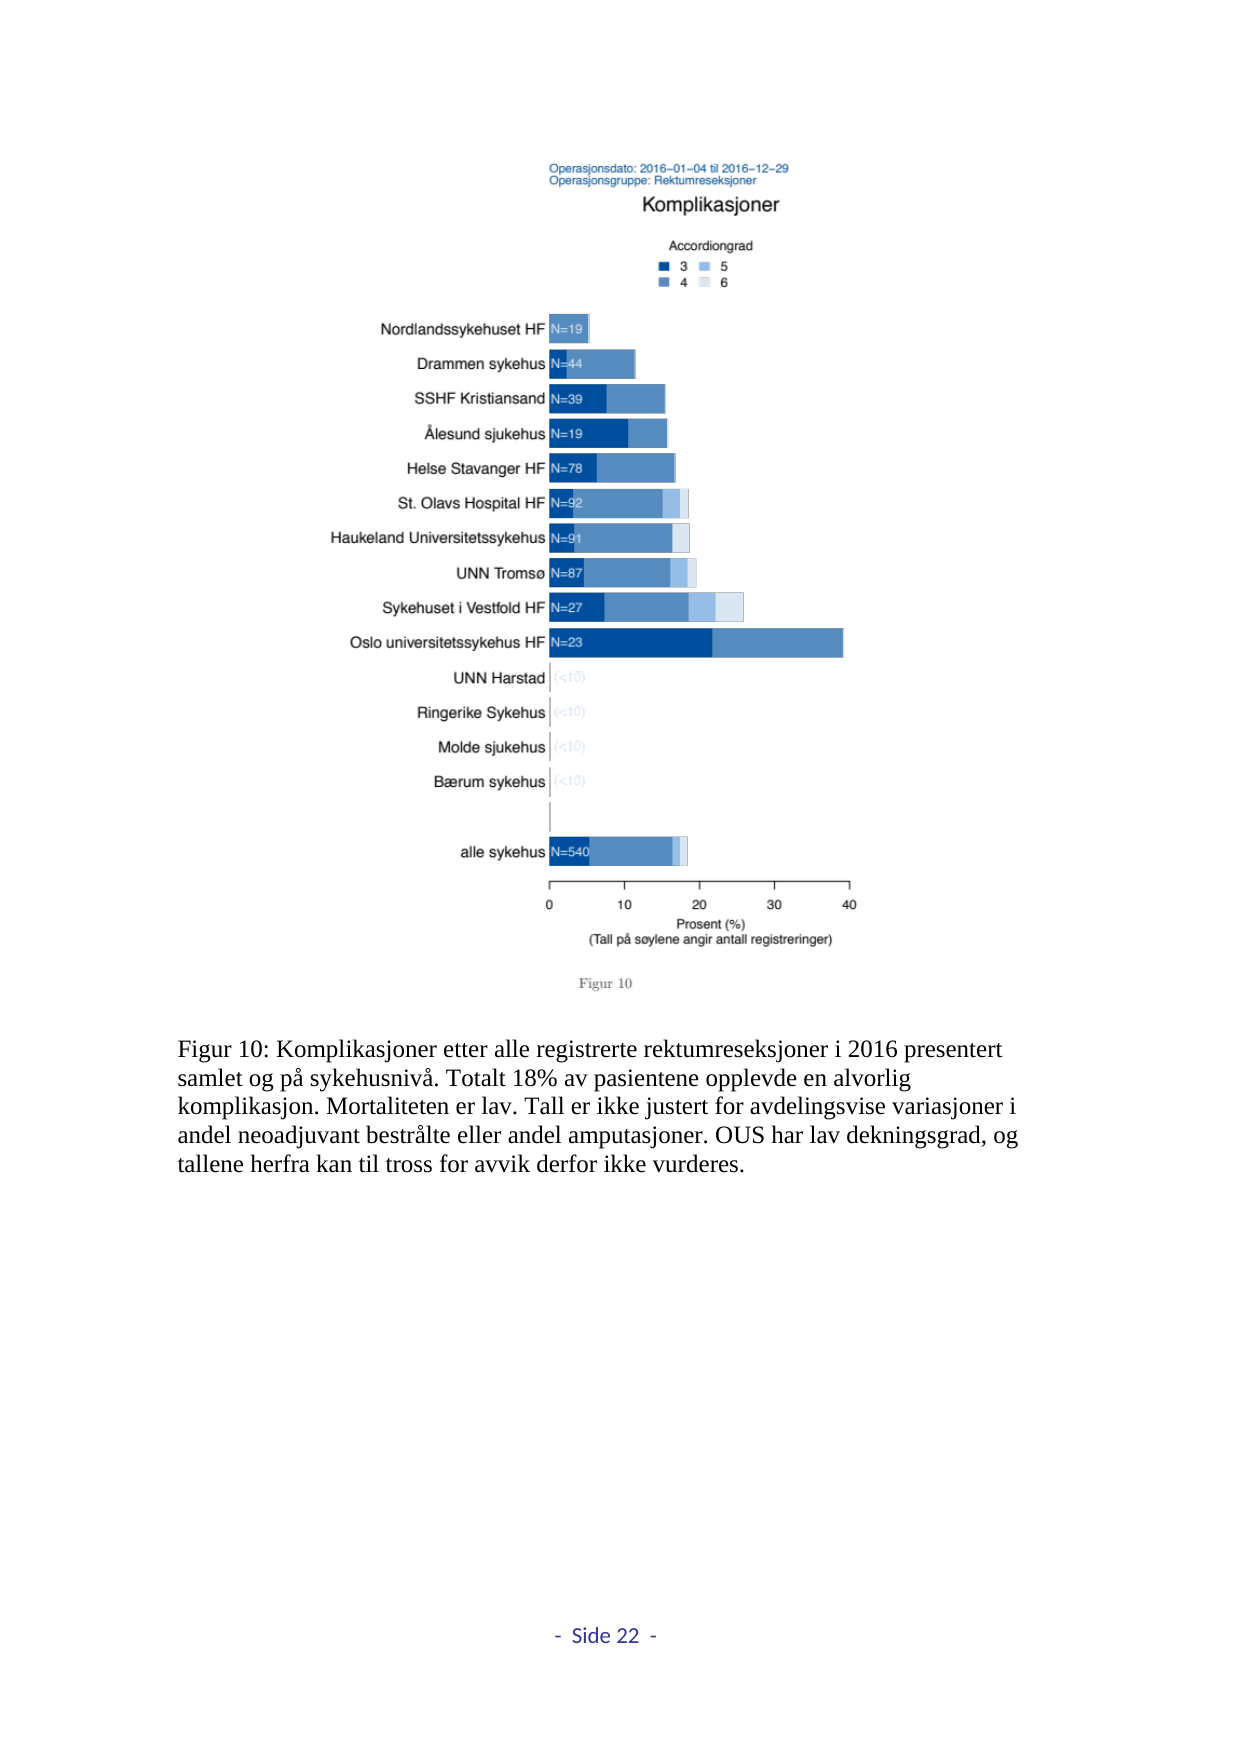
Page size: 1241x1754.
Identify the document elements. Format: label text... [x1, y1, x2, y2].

text Figur 10: Komplikasjoner etter alle registrerte rektumreseksjoner i 2016 presentert samlet og på sykehusnivå. Totalt 18% av pasientene opplevde en alvorlig komplikasjon. Mortaliteten er lav. Tall er ikke justert for avdelingsvise variasjoner i andel neoadjuvant bestrålte eller andel amputasjoner. OUS har lav dekningsgrad, og tallene herfra kan til tross for avvik derfor ikke vurderes. [177, 1034, 1034, 1178]
